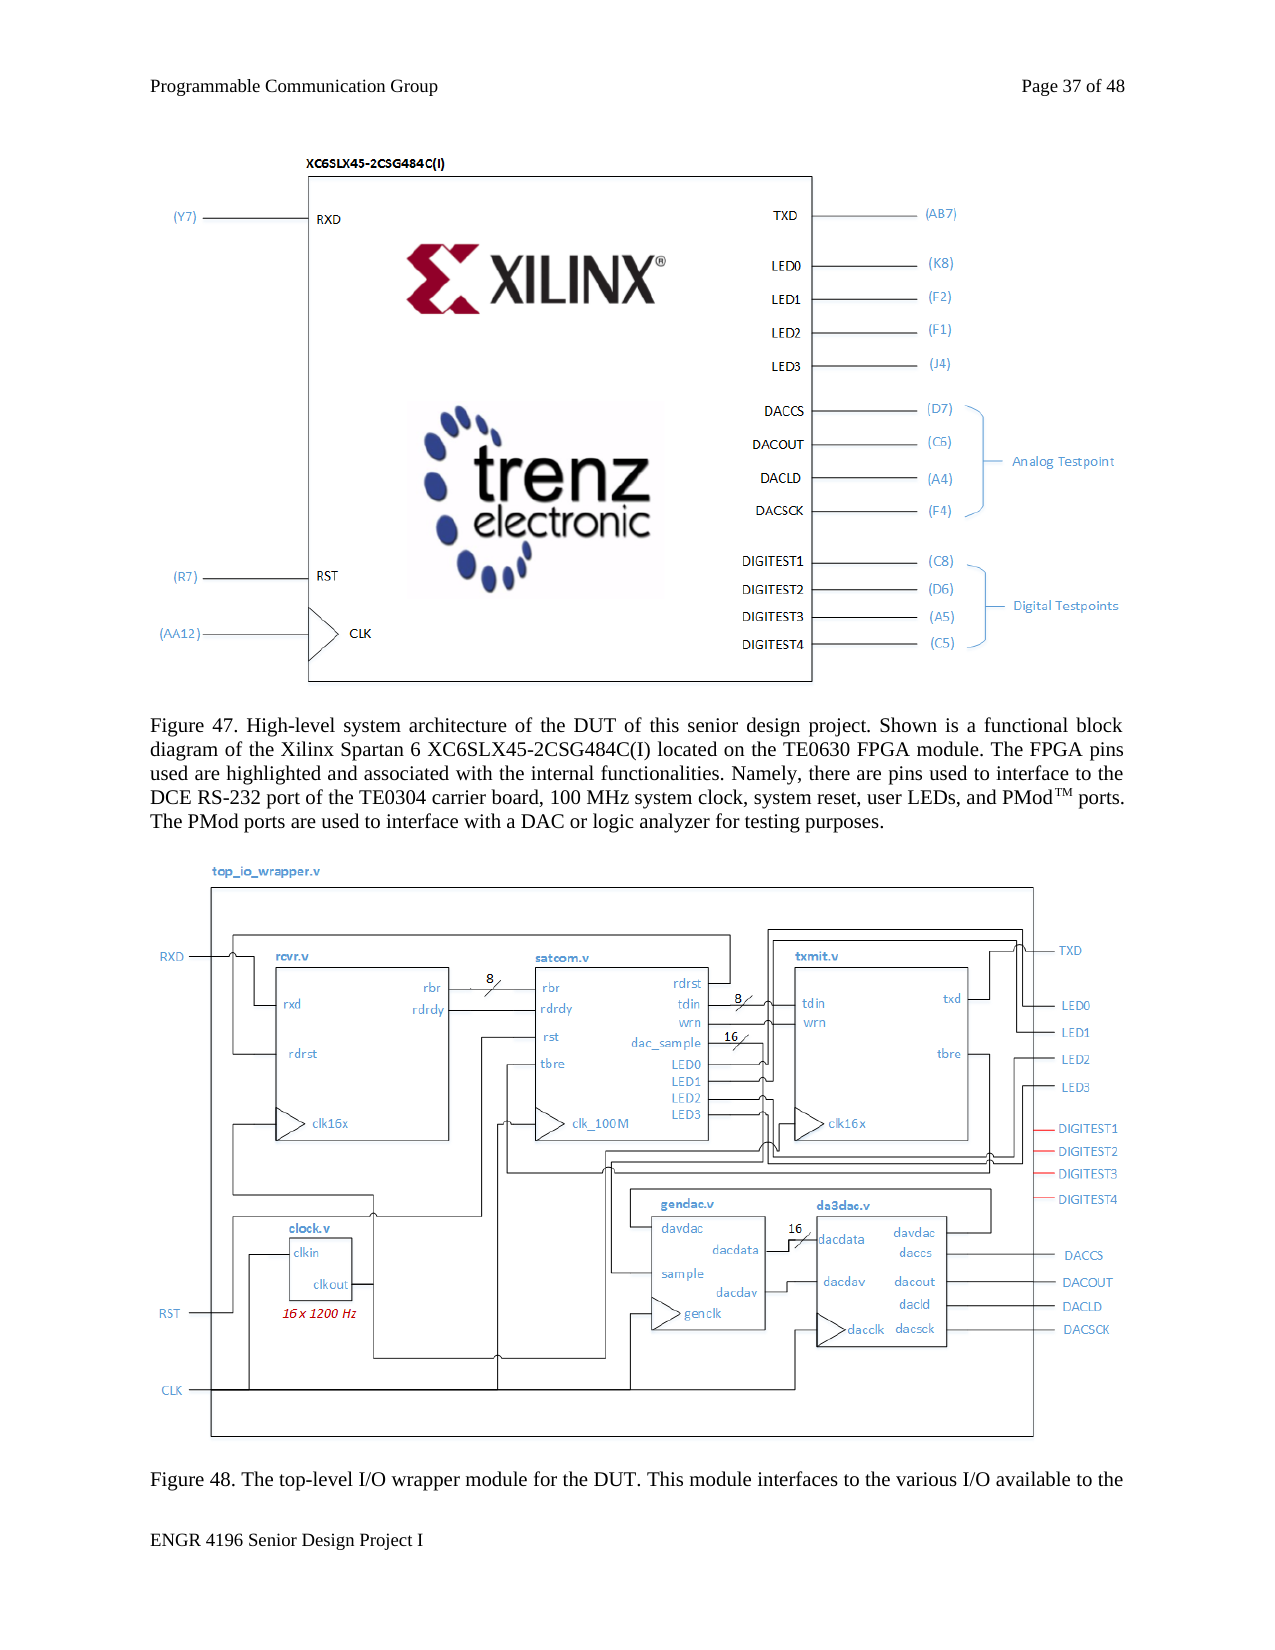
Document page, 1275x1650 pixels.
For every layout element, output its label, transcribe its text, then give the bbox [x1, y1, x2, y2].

text Figure 47. High-level system architecture of the DUT of this senior design project. Shown is a functional block diagram of the Xilinx Spartan 6 XC6SLX45-2CSG484C(I) located on the TE0630 FPGA module. The FPGA pins used are highlighted and associated with the internal functionalities. Namely, there are pins used to interface to the DCE RS-232 port of the TE0304 carrier board, 100 MHz system clock, system reset, user LEDs, and PModTM ports. The PMod ports are used to interface with a DAC or logic analyzer for testing purposes. [150, 713, 1125, 833]
picture [150, 857, 1125, 1443]
picture [150, 150, 1125, 688]
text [150, 1467, 1125, 1491]
